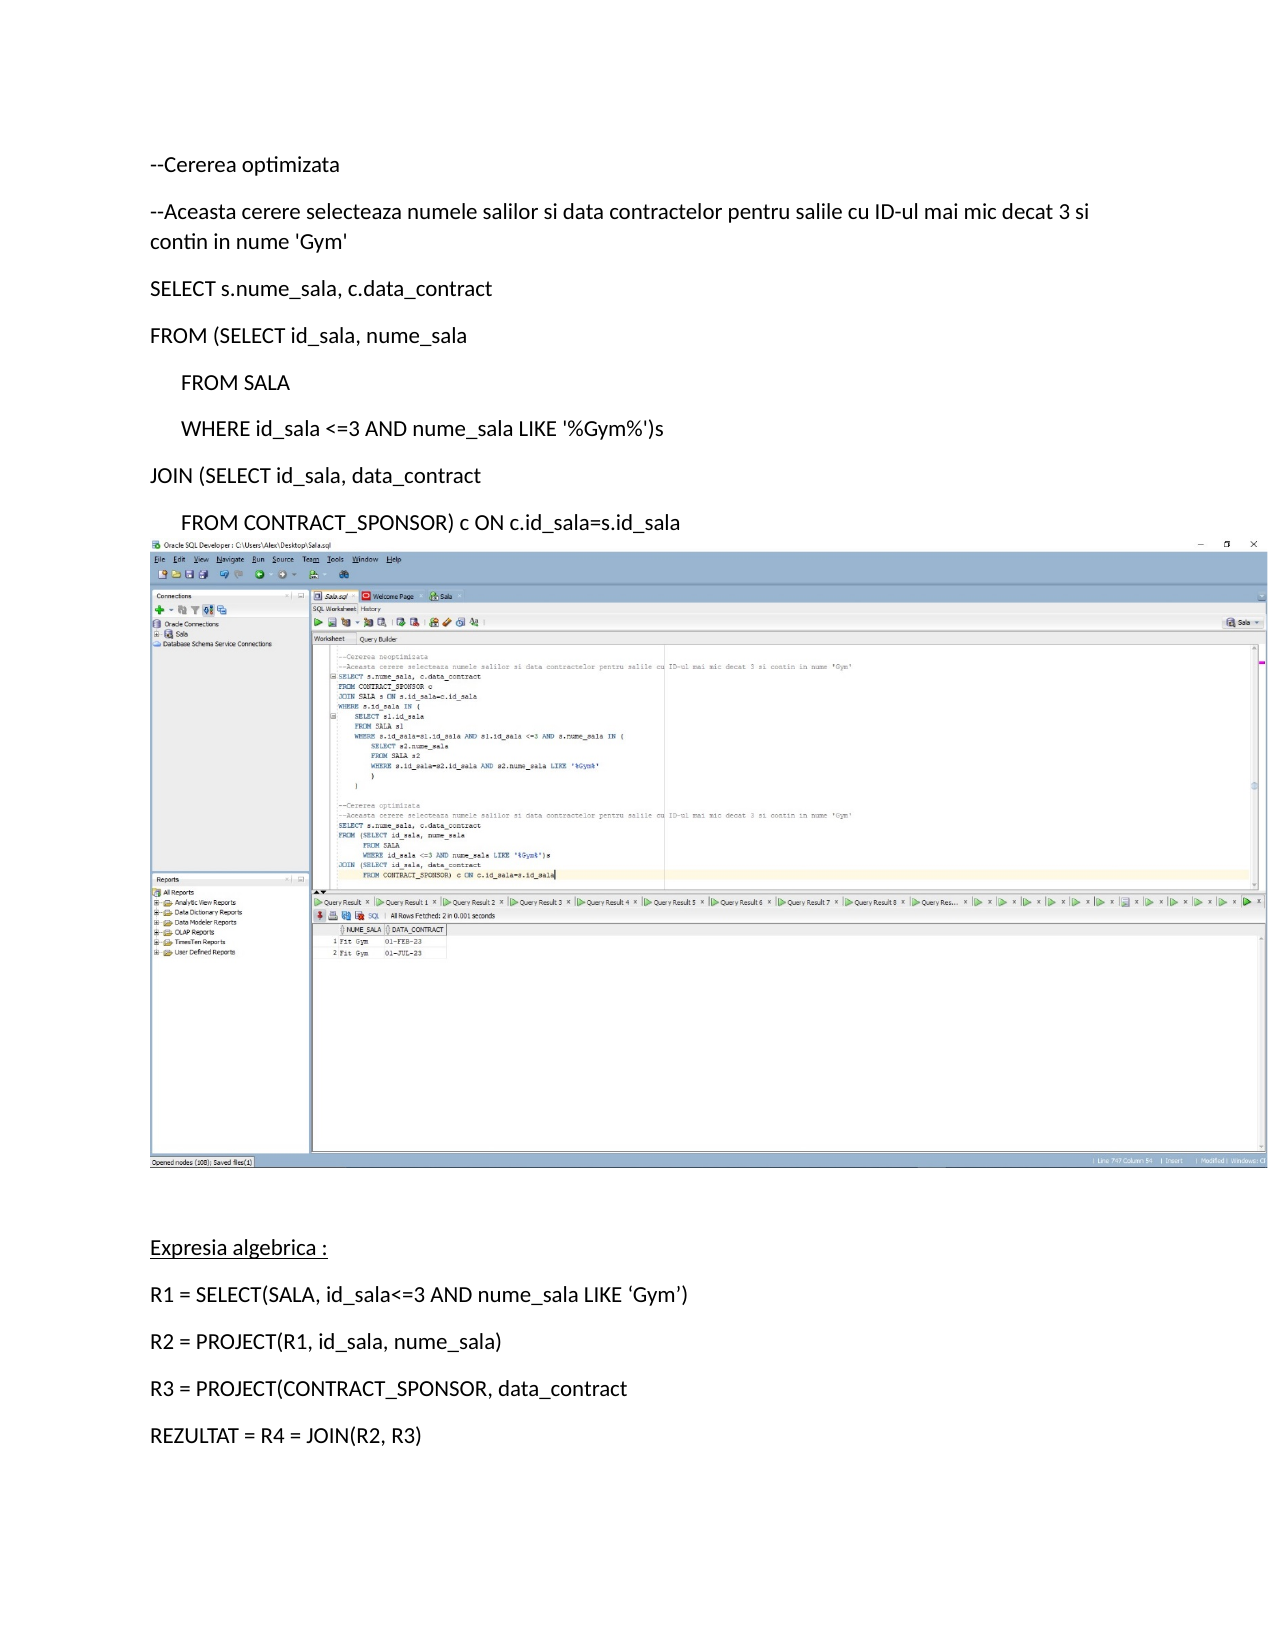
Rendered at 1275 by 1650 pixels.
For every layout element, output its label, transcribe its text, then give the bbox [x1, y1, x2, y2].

text --Aceasta cerere selecteaza numele salilor si data contractelor pentru salile cu ID-ul mai mic decat 3 si contin in nume 'Gym' [150, 197, 1125, 255]
text FROM (SELECT id_sala, nume_sala [150, 321, 1125, 349]
text R2 = PROJECT(R1, id_sala, nume_sala) [150, 1327, 1125, 1355]
text REZULTAT = R4 = JOIN(R2, R3) [150, 1421, 1125, 1449]
text --Cererea optimizata [150, 150, 1125, 178]
text R1 = SELECT(SALA, id_sala<=3 AND nume_sala LIKE ‘Gym’) [150, 1280, 1125, 1308]
text Expresia algebrica : [150, 1233, 1125, 1261]
text SELECT s.nume_sala, c.data_contract [150, 274, 1125, 302]
text FROM CONTRACT_SPONSOR) c ON c.id_sala=s.id_sala [150, 508, 1125, 538]
text R3 = PROJECT(CONTRACT_SPONSOR, data_contract [150, 1374, 1125, 1402]
picture [150, 538, 1268, 1168]
text WHERE id_sala <=3 AND nume_sala LIKE '%Gym%')s [150, 414, 1125, 443]
text FROM SALA [150, 368, 1125, 396]
text JOIN (SELECT id_sala, data_contract [150, 461, 1125, 489]
